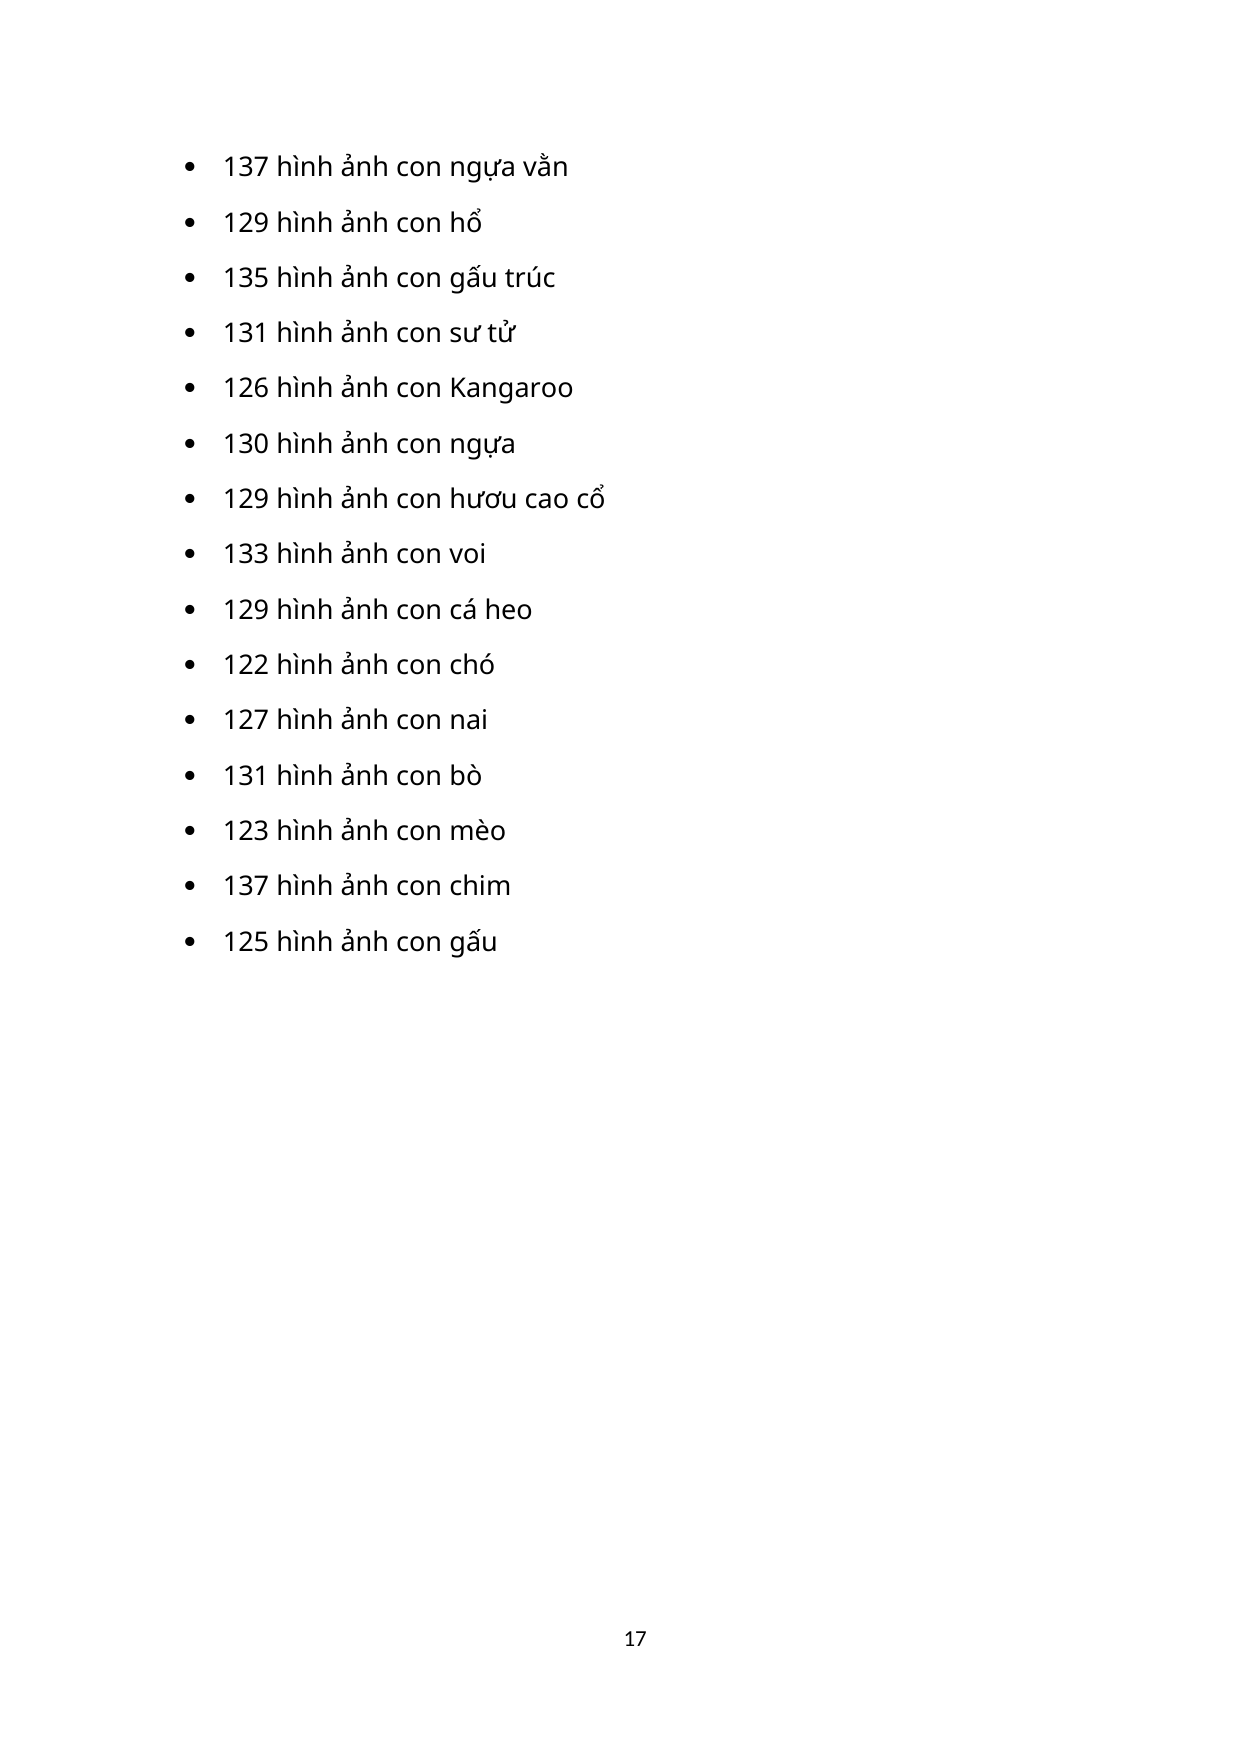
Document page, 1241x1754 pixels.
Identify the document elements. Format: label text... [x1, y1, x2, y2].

list 131 hình ảnh con bò [185, 756, 1122, 793]
list 127 hình ảnh con nai [185, 701, 1122, 738]
list 122 hình ảnh con chó [185, 646, 1122, 682]
list 135 hình ảnh con gấu trúc [185, 258, 1122, 295]
list 125 hình ảnh con gấu [185, 922, 1122, 959]
list 129 hình ảnh con hổ [185, 203, 1122, 240]
list 137 hình ảnh con chim [185, 867, 1122, 904]
list 129 hình ảnh con cá heo [185, 590, 1122, 627]
list 131 hình ảnh con sư tử [185, 314, 1122, 351]
list 129 hình ảnh con hươu cao cổ [185, 479, 1122, 516]
list 126 hình ảnh con Kangaroo [185, 369, 1122, 406]
list 137 hình ảnh con ngựa vằn [185, 148, 1122, 184]
list 133 hình ảnh con voi [185, 535, 1122, 572]
list 123 hình ảnh con mèo [185, 811, 1122, 848]
list 130 hình ảnh con ngựa [185, 424, 1122, 461]
